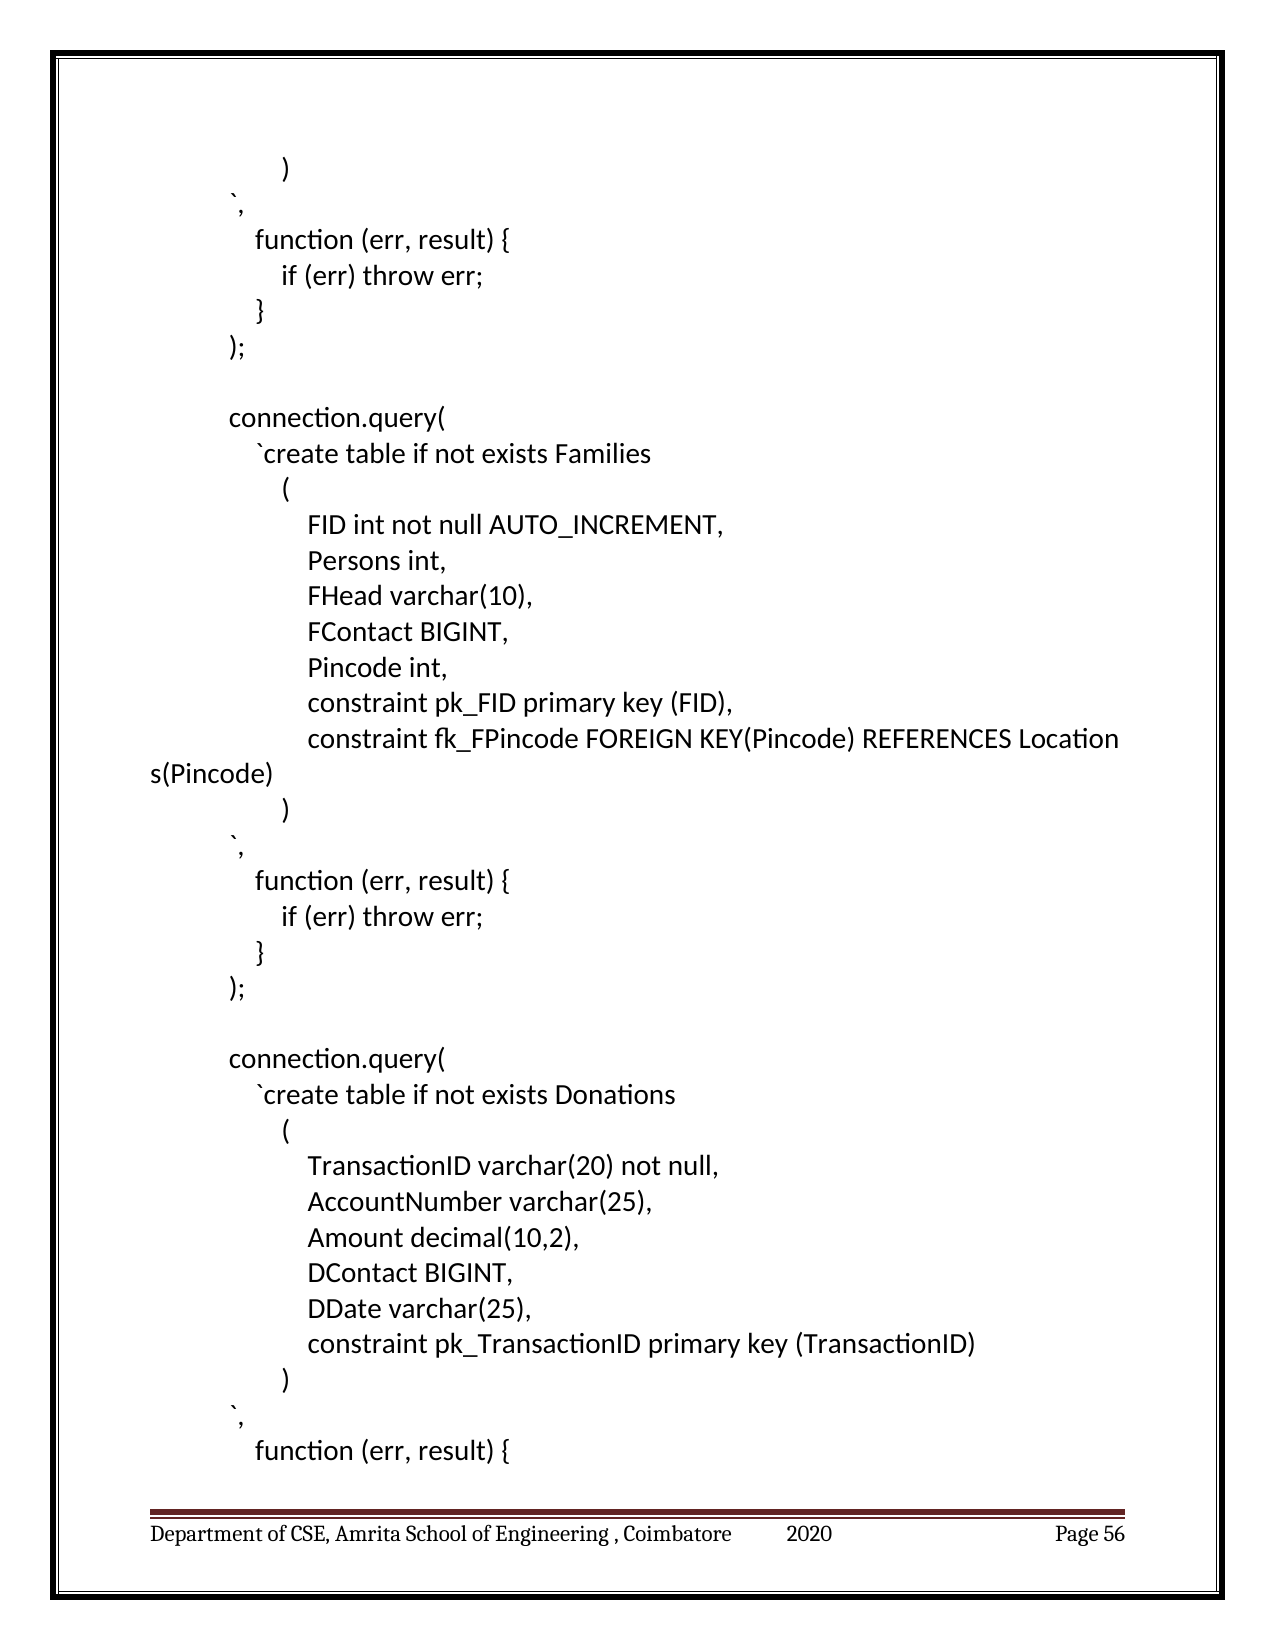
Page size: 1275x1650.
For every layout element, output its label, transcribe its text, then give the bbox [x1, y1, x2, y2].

text constraint fk_FPincode FOREIGN KEY(Pincode) REFERENCES Locations(Pincode) [150, 720, 1125, 791]
text function (err, result) { [150, 221, 1125, 257]
text if (err) throw err; [150, 257, 1125, 292]
text Amount decimal(10,2), [150, 1219, 1125, 1254]
text } [150, 292, 1125, 328]
text `create table if not exists Families [150, 435, 1125, 471]
text connection.query( [150, 1041, 1125, 1076]
text DContact BIGINT, [150, 1254, 1125, 1290]
text FID int not null AUTO_INCREMENT, [150, 506, 1125, 542]
text function (err, result) { [150, 1432, 1125, 1468]
text `, [150, 1397, 1125, 1432]
text AccountNumber varchar(25), [150, 1183, 1125, 1219]
text constraint pk_FID primary key (FID), [150, 684, 1125, 720]
text connection.query( [150, 399, 1125, 435]
text DDate varchar(25), [150, 1290, 1125, 1326]
text ); [150, 328, 1125, 364]
text ( [150, 471, 1125, 506]
text ) [150, 791, 1125, 827]
text function (err, result) { [150, 862, 1125, 898]
text Persons int, [150, 542, 1125, 577]
text `create table if not exists Donations [150, 1076, 1125, 1112]
text Pincode int, [150, 649, 1125, 684]
text ) [150, 1361, 1125, 1397]
text } [150, 934, 1125, 969]
text ); [150, 969, 1125, 1005]
text ) [150, 150, 1125, 186]
text ( [150, 1112, 1125, 1147]
text FHead varchar(10), [150, 577, 1125, 613]
text FContact BIGINT, [150, 613, 1125, 649]
text TransactionID varchar(20) not null, [150, 1147, 1125, 1183]
text `, [150, 186, 1125, 221]
text constraint pk_TransactionID primary key (TransactionID) [150, 1326, 1125, 1361]
text if (err) throw err; [150, 898, 1125, 934]
text `, [150, 827, 1125, 862]
